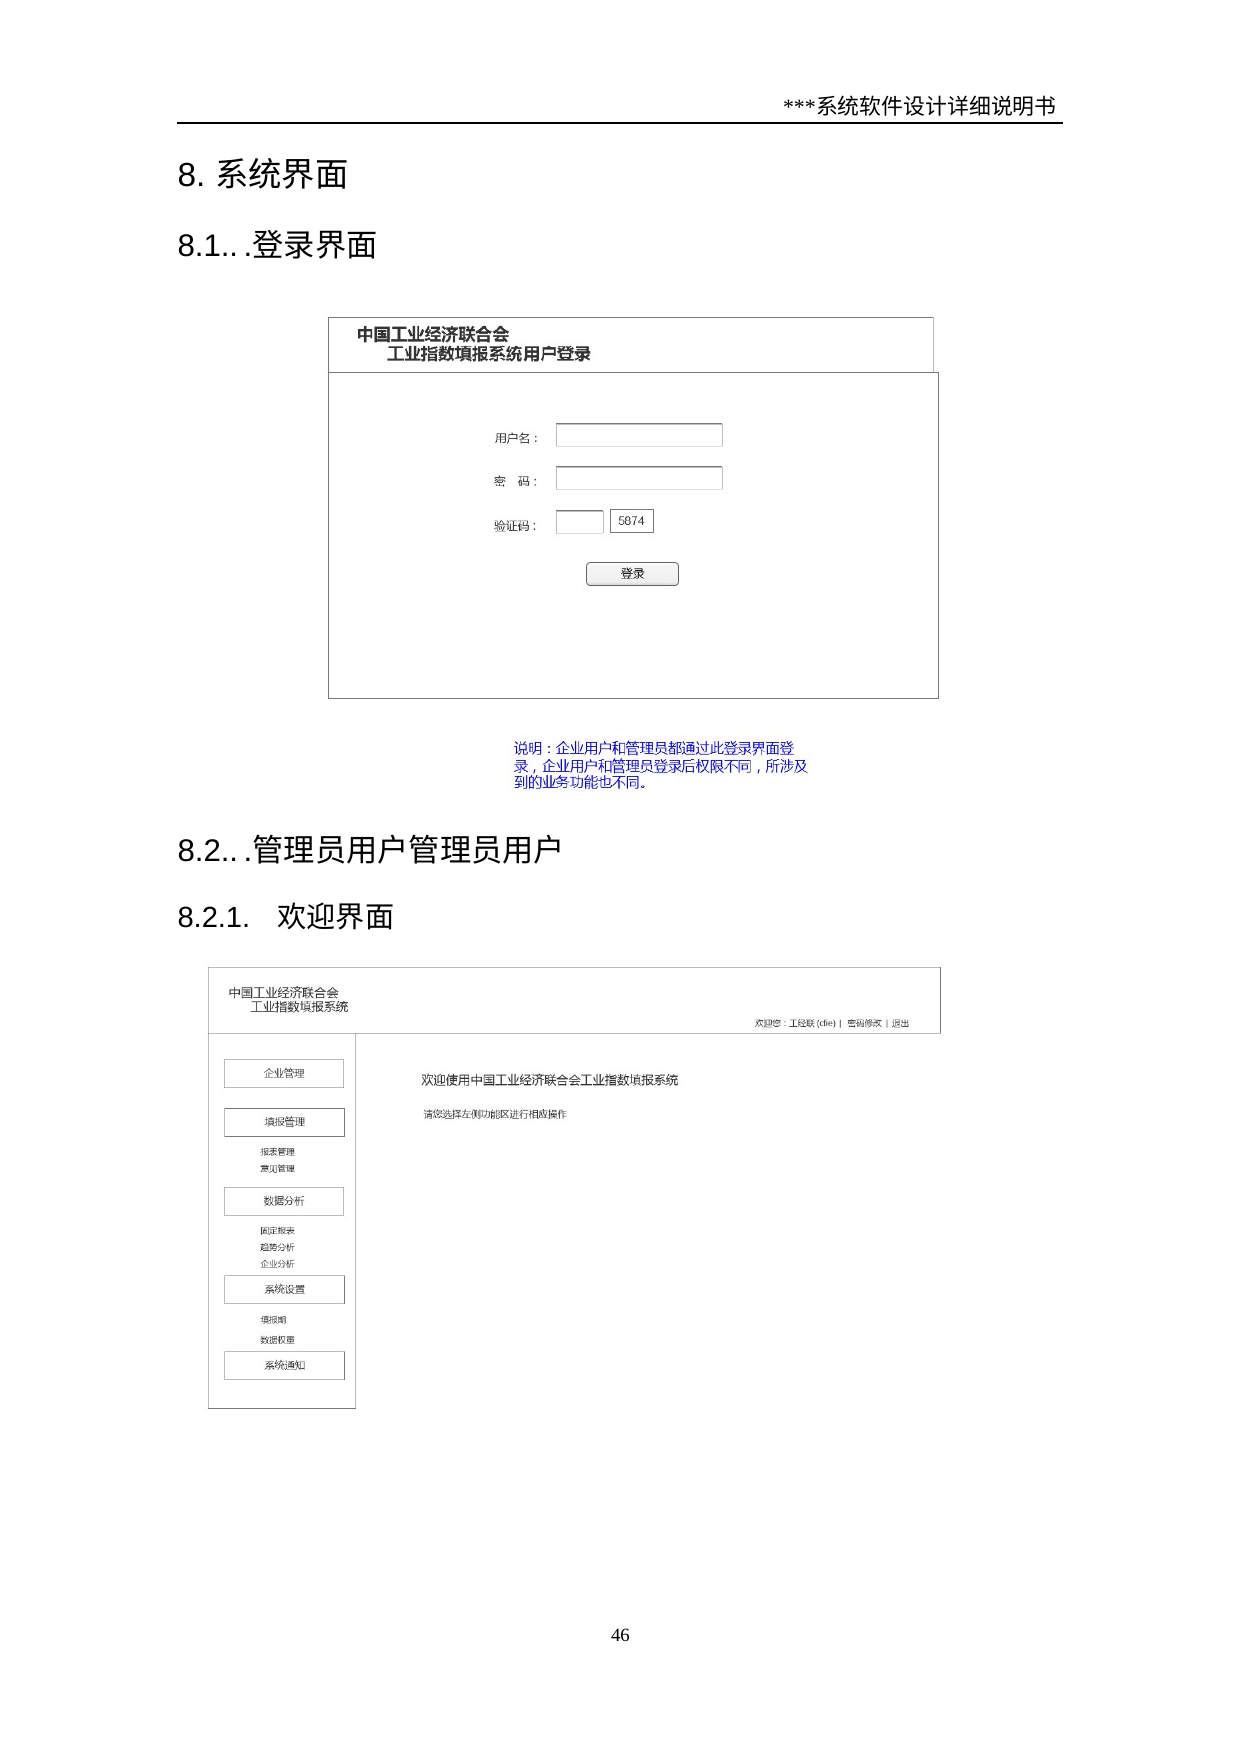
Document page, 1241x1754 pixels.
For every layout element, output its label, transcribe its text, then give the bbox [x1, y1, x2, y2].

subtitle 登录界面 [177, 220, 1063, 266]
picture [177, 958, 945, 1413]
subtitle 系统界面 [177, 148, 1063, 196]
subtitle 欢迎界面 [177, 894, 1063, 936]
subtitle 管理员用户管理员用户 [177, 825, 1063, 870]
picture [177, 289, 945, 798]
